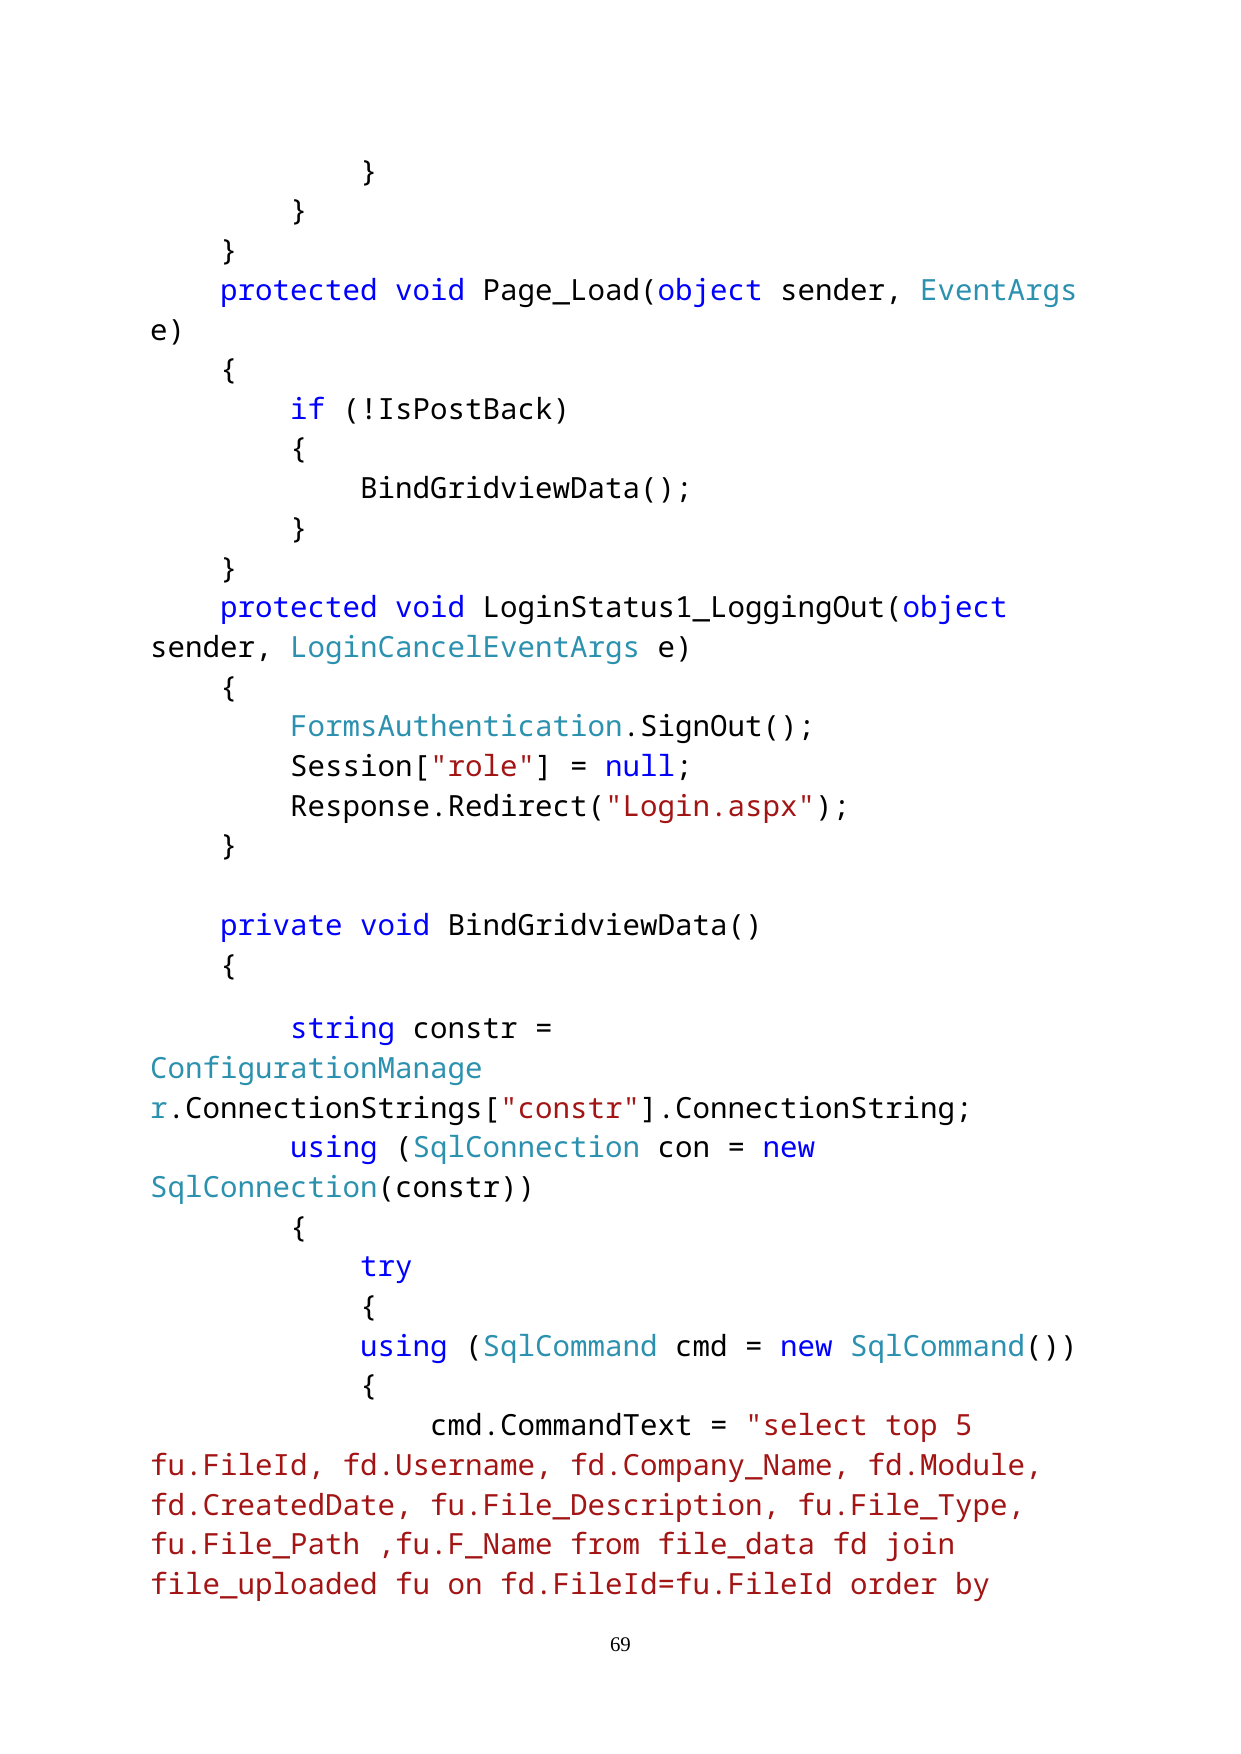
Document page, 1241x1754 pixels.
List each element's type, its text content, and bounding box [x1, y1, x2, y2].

text } [150, 507, 1090, 547]
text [150, 1404, 1090, 1603]
text { [150, 1285, 1090, 1325]
text Session["role"] = null; [150, 745, 1090, 785]
text string constr = ConfigurationManager.ConnectionStrings["constr"].ConnectionString; [150, 1007, 1090, 1127]
text } [150, 150, 1090, 190]
text Response.Redirect("Login.aspx"); [150, 785, 1090, 825]
text FormsAuthentication.SignOut(); [150, 706, 1090, 745]
text protected void Page_Load(object sender, EventArgs e) [150, 269, 1090, 348]
text protected void LoginStatus1_LoggingOut(object sender, LoginCancelEventArgs e) [150, 587, 1090, 666]
text { [150, 1206, 1090, 1246]
text using (SqlCommand cmd = new SqlCommand()) [150, 1325, 1090, 1365]
text } [150, 547, 1090, 587]
text BindGridviewData(); [150, 467, 1090, 507]
text { [150, 348, 1090, 388]
text } [150, 229, 1090, 269]
text using (SqlConnection con = new SqlConnection(constr)) [150, 1127, 1090, 1206]
text if (!IsPostBack) [150, 388, 1090, 428]
text { [150, 666, 1090, 706]
text } [150, 190, 1090, 229]
text try [150, 1246, 1090, 1285]
text private void BindGridviewData() [150, 904, 1090, 944]
text } [150, 825, 1090, 864]
text { [150, 428, 1090, 467]
text { [150, 944, 1090, 983]
text { [150, 1365, 1090, 1404]
